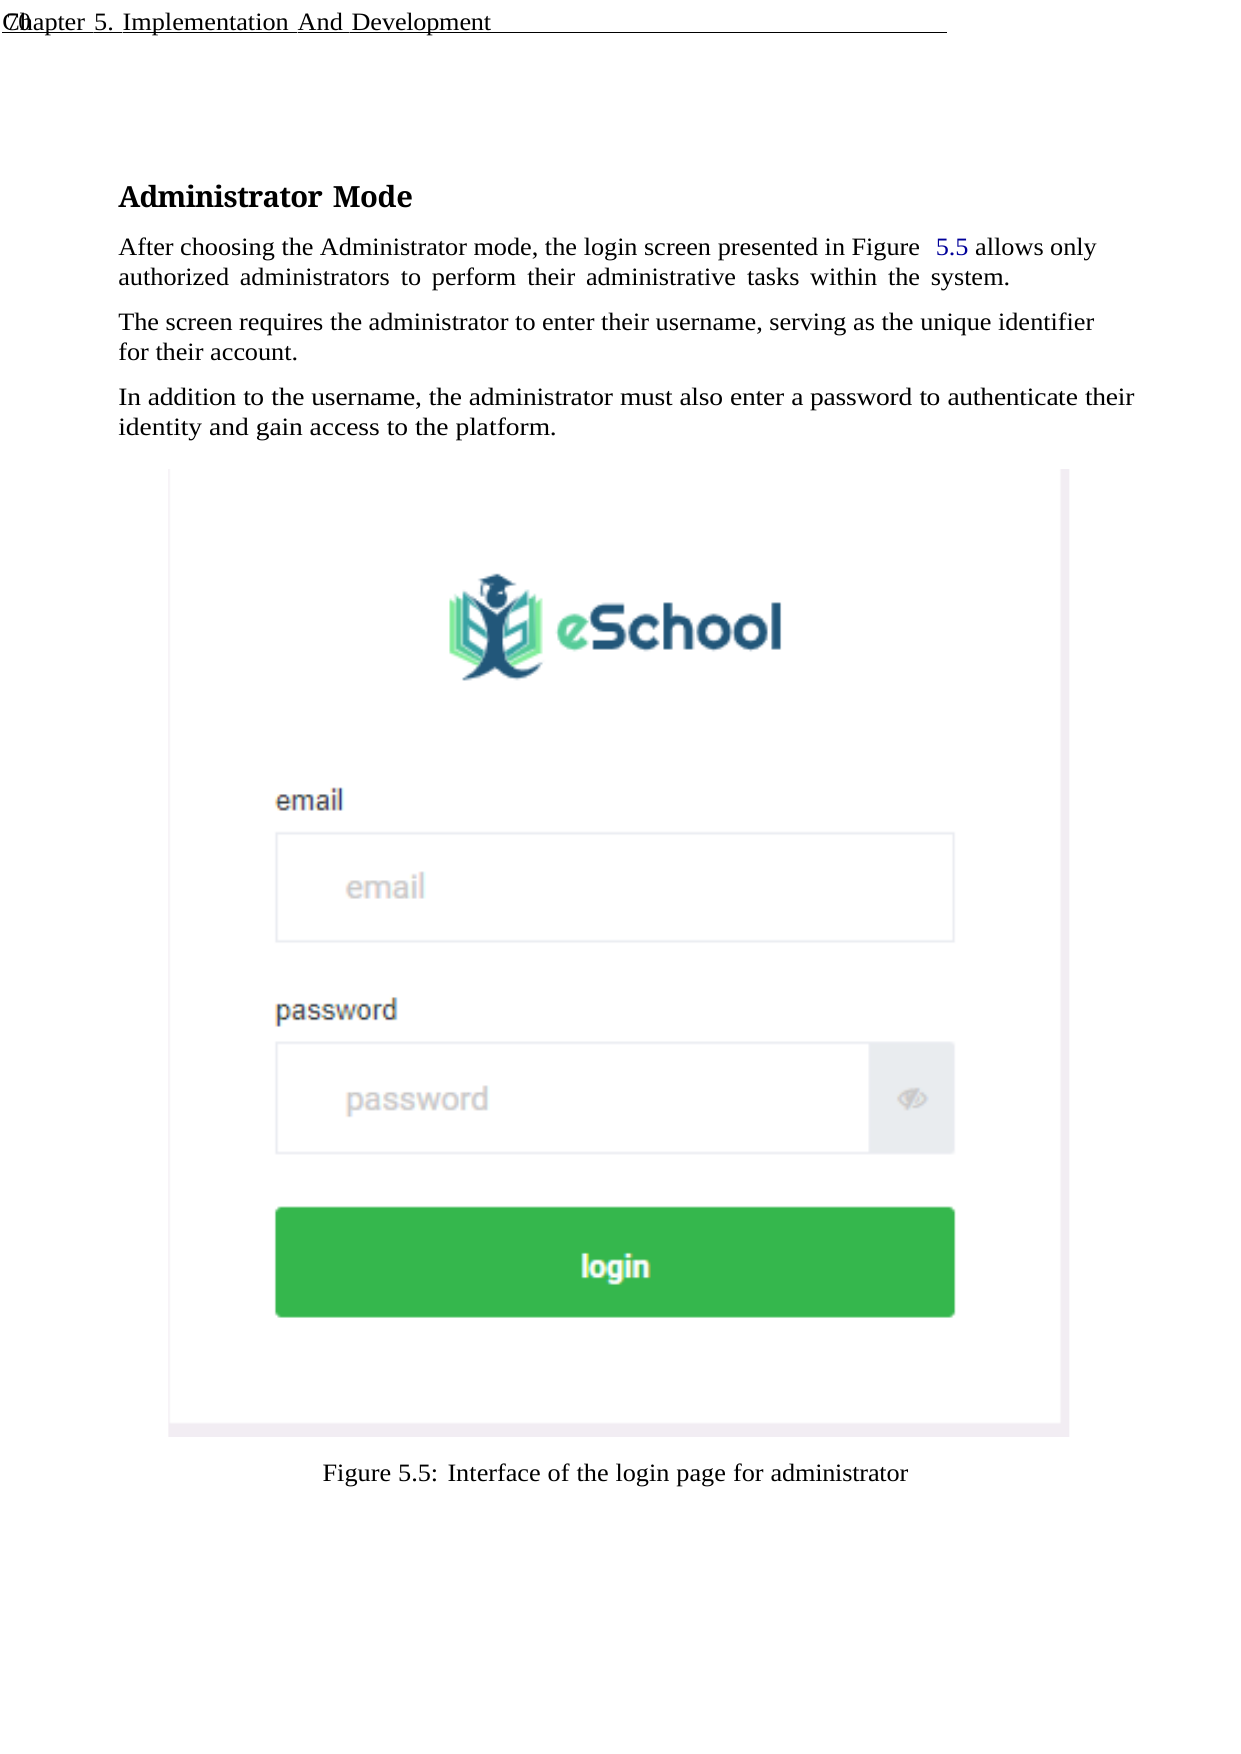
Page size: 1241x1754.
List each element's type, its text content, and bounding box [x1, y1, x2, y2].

text Administrator Mode [118, 176, 1226, 216]
text After choosing the Administrator mode, the login screen presented in Figure 5.5 allows only authorized administrators to perform their administrative tasks within the system. [118, 232, 1148, 291]
text In addition to the username, the administrator must also enter a password to authenticate their identity and gain access to the platform. [118, 382, 1148, 441]
picture [168, 469, 1070, 1437]
text The screen requires the administrator to enter their username, serving as the unique identifier for their account. [118, 307, 1123, 366]
